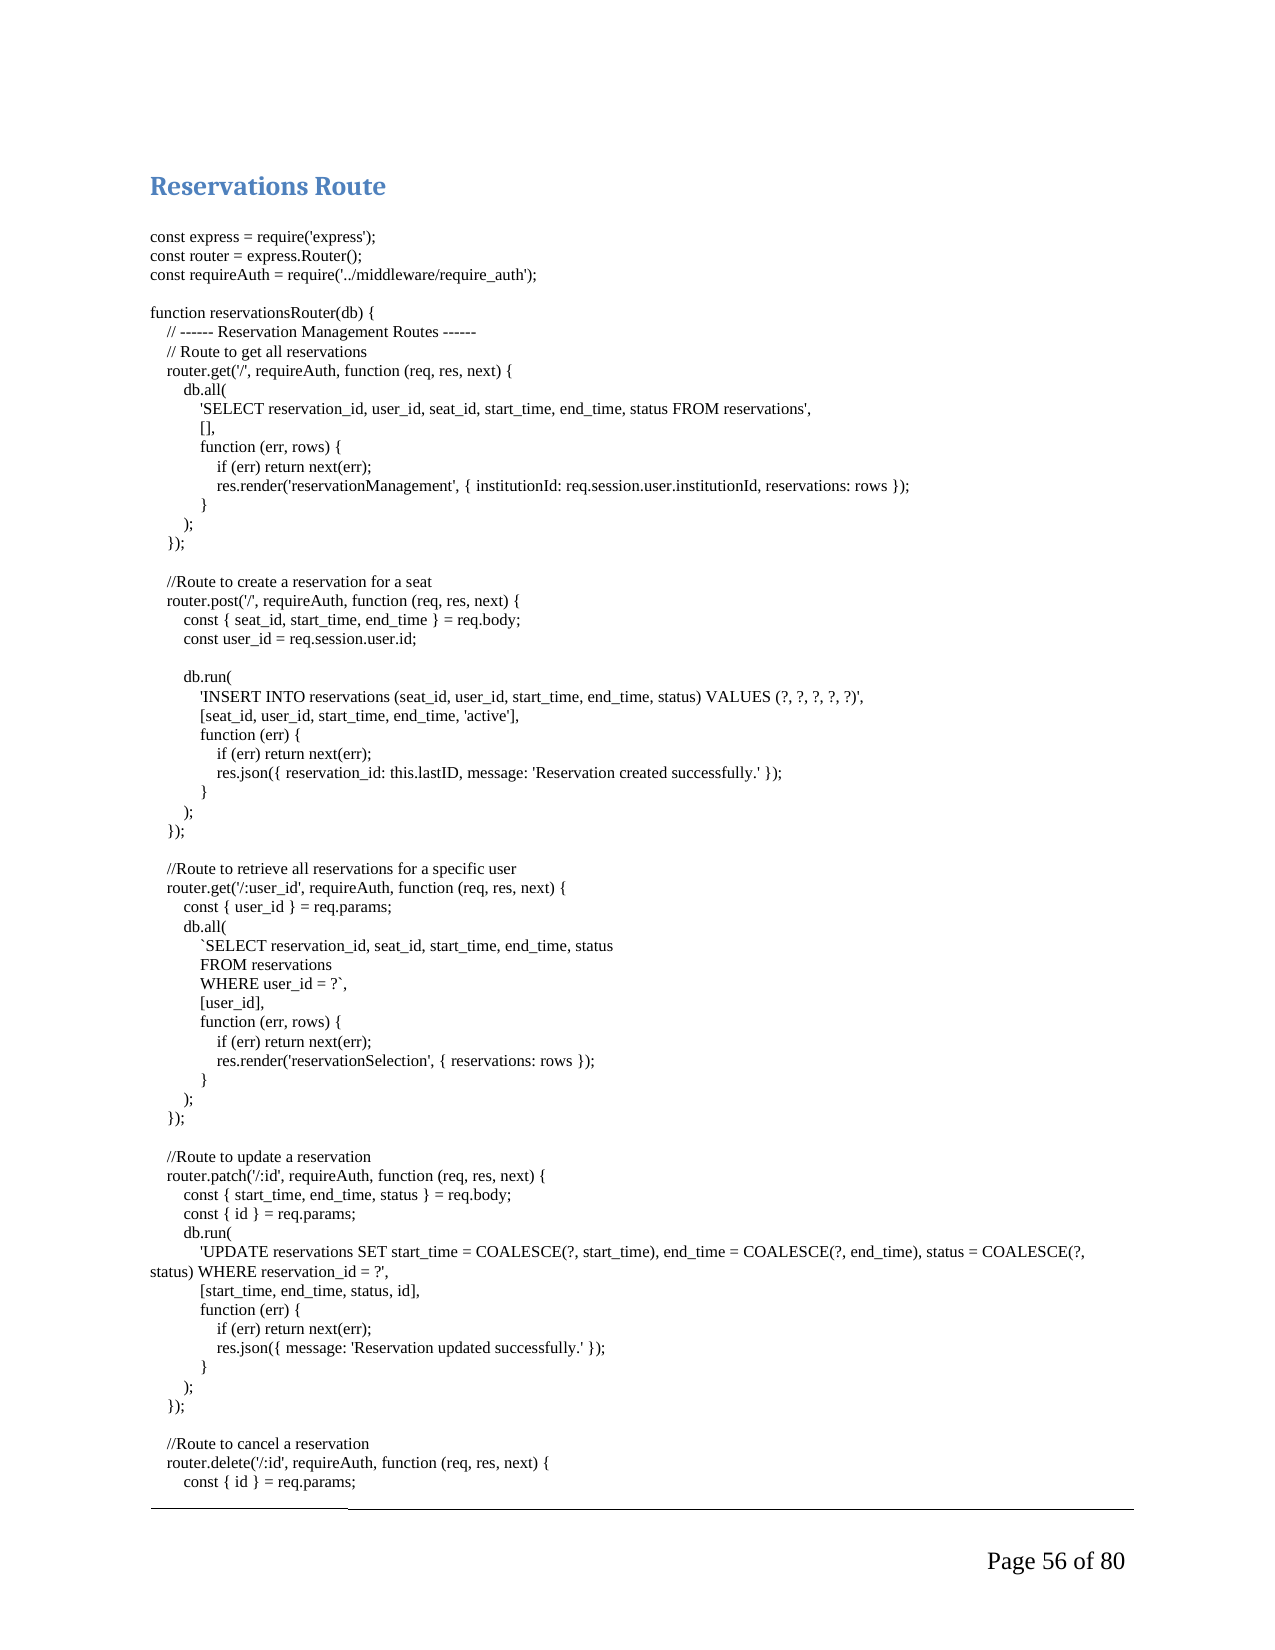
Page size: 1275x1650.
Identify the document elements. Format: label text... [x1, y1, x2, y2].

text } [150, 1070, 1125, 1089]
text //Route to cancel a reservation [150, 1434, 1125, 1453]
text `SELECT reservation_id, seat_id, start_time, end_time, status [150, 936, 1125, 955]
text //Route to create a reservation for a seat [150, 571, 1125, 591]
text const requireAuth = require('../middleware/require_auth'); [150, 265, 1125, 284]
text const user_id = req.session.user.id; [150, 629, 1125, 648]
text [seat_id, user_id, start_time, end_time, 'active'], [150, 706, 1125, 725]
text const { id } = req.params; [150, 1472, 1125, 1491]
text if (err) return next(err); [150, 744, 1125, 763]
text function (err) { [150, 725, 1125, 744]
text res.render('reservationManagement', { institutionId: req.session.user.institutionId, reservations: rows }); [150, 476, 1125, 495]
text [], [150, 418, 1125, 437]
text const { seat_id, start_time, end_time } = req.body; [150, 610, 1125, 629]
text //Route to retrieve all reservations for a specific user [150, 859, 1125, 878]
text function (err) { [150, 1300, 1125, 1319]
text router.delete('/:id', requireAuth, function (req, res, next) { [150, 1453, 1125, 1472]
text ); [150, 801, 1125, 821]
text router.post('/', requireAuth, function (req, res, next) { [150, 591, 1125, 610]
text res.render('reservationSelection', { reservations: rows }); [150, 1051, 1125, 1070]
text FROM reservations [150, 955, 1125, 974]
text db.all( [150, 380, 1125, 399]
text router.patch('/:id', requireAuth, function (req, res, next) { [150, 1166, 1125, 1185]
text 'UPDATE reservations SET start_time = COALESCE(?, start_time), end_time = COALESCE(?, end_time), status = COALESCE(?, status) WHERE reservation_id = ?', [150, 1242, 1125, 1281]
text WHERE user_id = ?`, [150, 974, 1125, 993]
text } [150, 782, 1125, 801]
text router.get('/:user_id', requireAuth, function (req, res, next) { [150, 878, 1125, 897]
text }); [150, 821, 1125, 840]
text ); [150, 514, 1125, 533]
text function (err, rows) { [150, 1012, 1125, 1031]
text [start_time, end_time, status, id], [150, 1281, 1125, 1300]
subtitle Reservations Route [150, 171, 1125, 203]
text 'INSERT INTO reservations (seat_id, user_id, start_time, end_time, status) VALUES (?, ?, ?, ?, ?)', [150, 686, 1125, 706]
text ); [150, 1376, 1125, 1396]
text }); [150, 1108, 1125, 1127]
text const express = require('express'); [150, 226, 1125, 246]
text const { start_time, end_time, status } = req.body; [150, 1185, 1125, 1204]
text res.json({ message: 'Reservation updated successfully.' }); [150, 1338, 1125, 1357]
text //Route to update a reservation [150, 1146, 1125, 1166]
text // Route to get all reservations [150, 341, 1125, 361]
text }); [150, 533, 1125, 552]
text if (err) return next(err); [150, 1319, 1125, 1338]
text }); [150, 1396, 1125, 1415]
text } [150, 1357, 1125, 1376]
text const { id } = req.params; [150, 1204, 1125, 1223]
text } [150, 495, 1125, 514]
text db.all( [150, 916, 1125, 936]
text if (err) return next(err); [150, 456, 1125, 476]
text 'SELECT reservation_id, user_id, seat_id, start_time, end_time, status FROM reservations', [150, 399, 1125, 418]
text function reservationsRouter(db) { [150, 303, 1125, 322]
text // ------ Reservation Management Routes ------ [150, 322, 1125, 341]
text const { user_id } = req.params; [150, 897, 1125, 916]
text router.get('/', requireAuth, function (req, res, next) { [150, 361, 1125, 380]
text if (err) return next(err); [150, 1031, 1125, 1051]
text [user_id], [150, 993, 1125, 1012]
text const router = express.Router(); [150, 246, 1125, 265]
text db.run( [150, 1223, 1125, 1242]
text db.run( [150, 667, 1125, 686]
text ); [150, 1089, 1125, 1108]
text res.json({ reservation_id: this.lastID, message: 'Reservation created successfully.' }); [150, 763, 1125, 782]
text function (err, rows) { [150, 437, 1125, 456]
